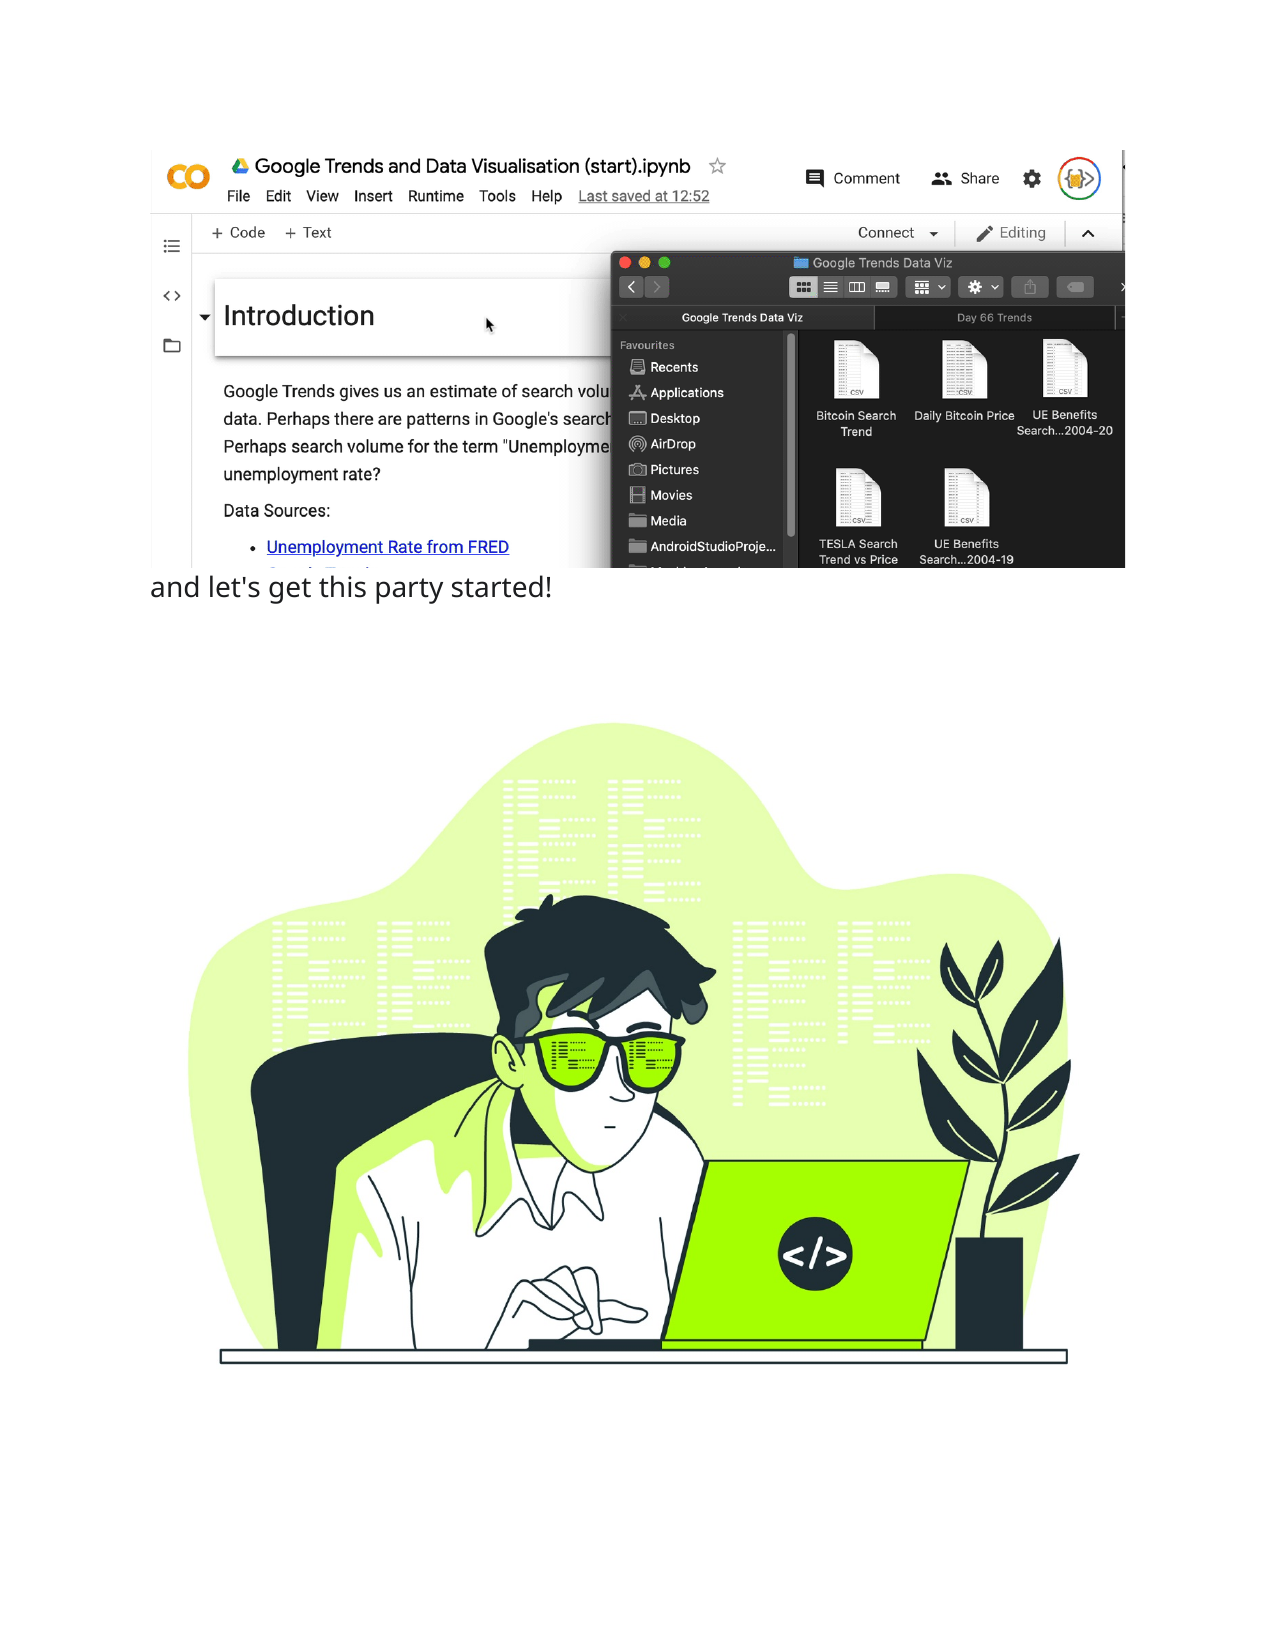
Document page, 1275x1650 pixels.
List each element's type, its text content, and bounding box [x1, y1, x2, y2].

picture [150, 150, 1125, 568]
text and let's get this party started! [150, 568, 1125, 606]
picture [150, 637, 1125, 1405]
